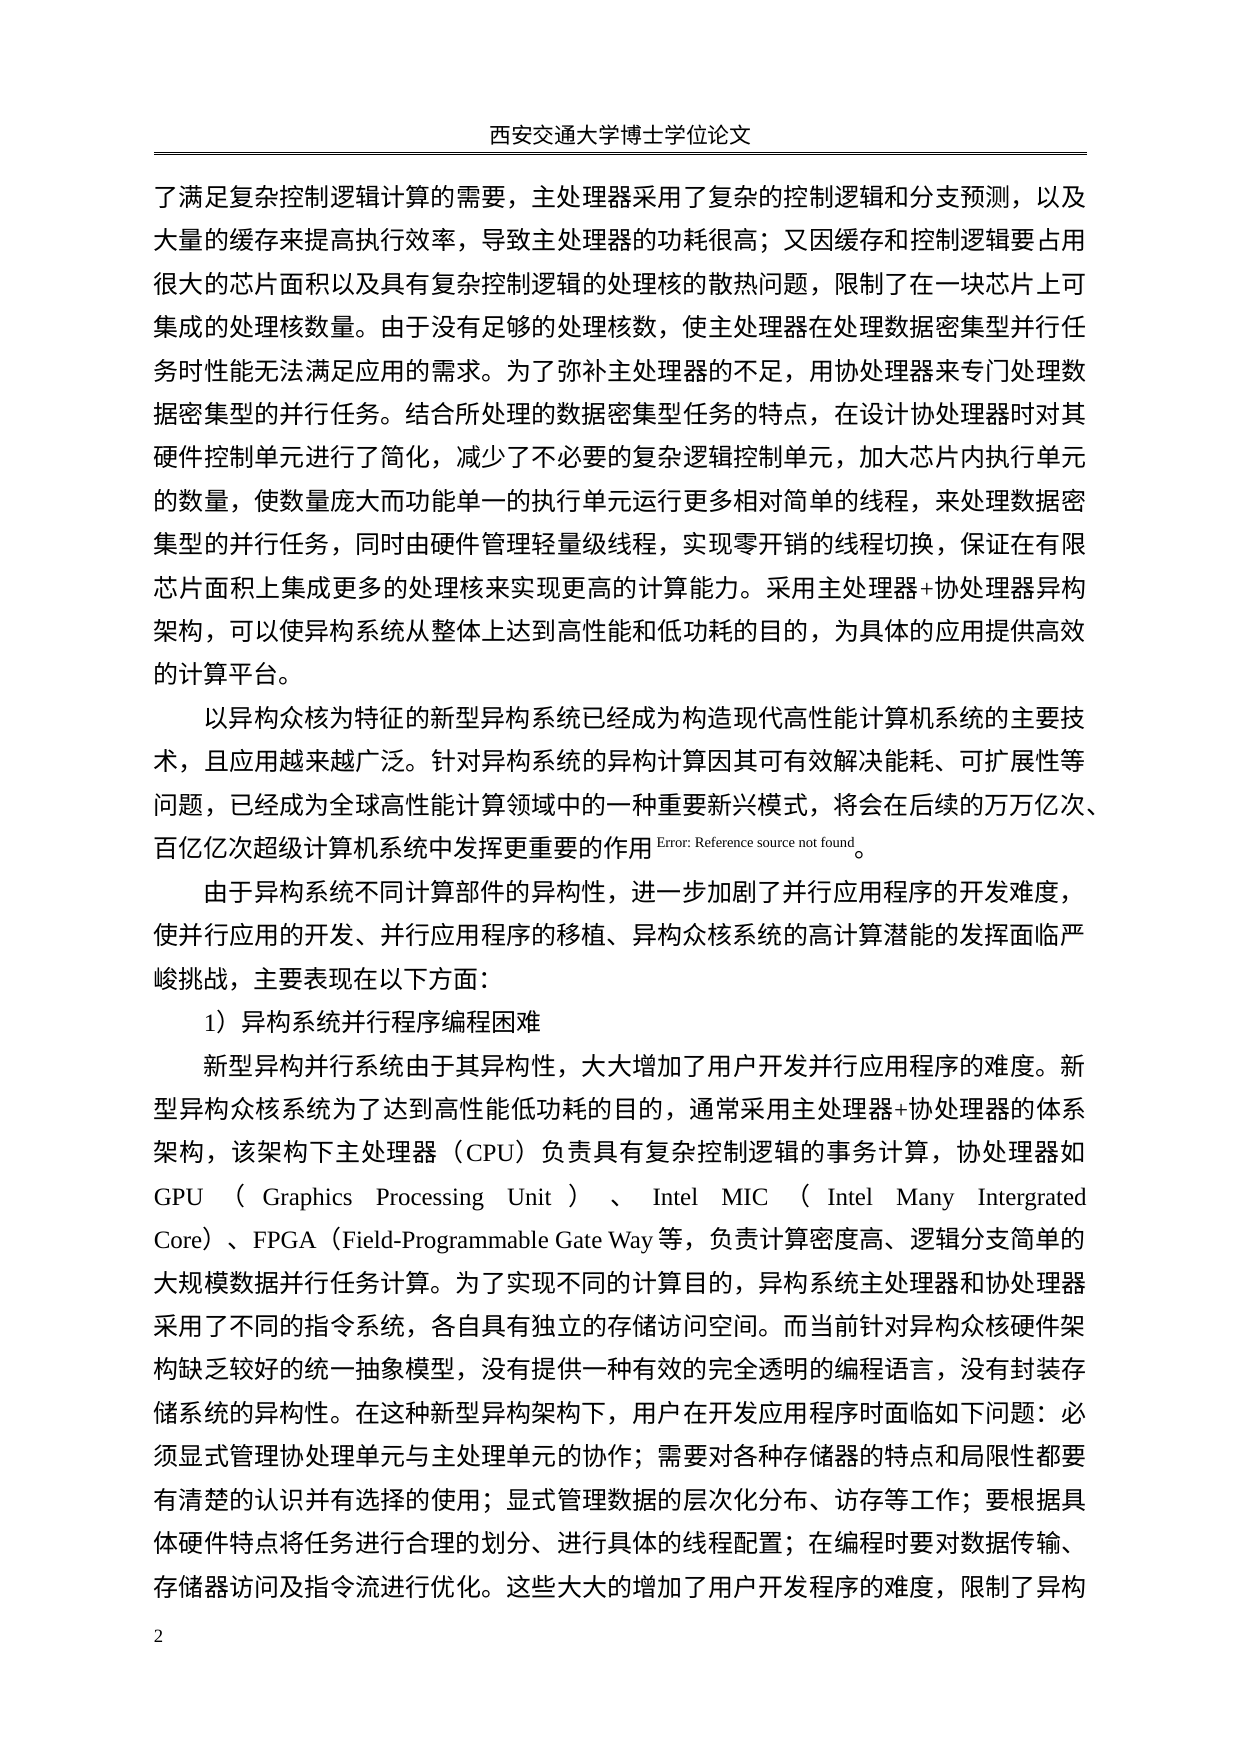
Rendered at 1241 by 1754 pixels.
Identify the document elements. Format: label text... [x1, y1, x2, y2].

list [153, 177, 1087, 691]
list 由于异构系统不同计算部件的异构性，进一步加剧了并行应用程序的开发难度，使并行应用的开发、并行应用程序的移植、异构众核系统的高计算潜能的发挥面临严峻挑战，主要表现在以下方面： [153, 872, 1087, 995]
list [153, 1046, 1087, 1603]
list 1）异构系统并行程序编程困难 [153, 1002, 1087, 1039]
